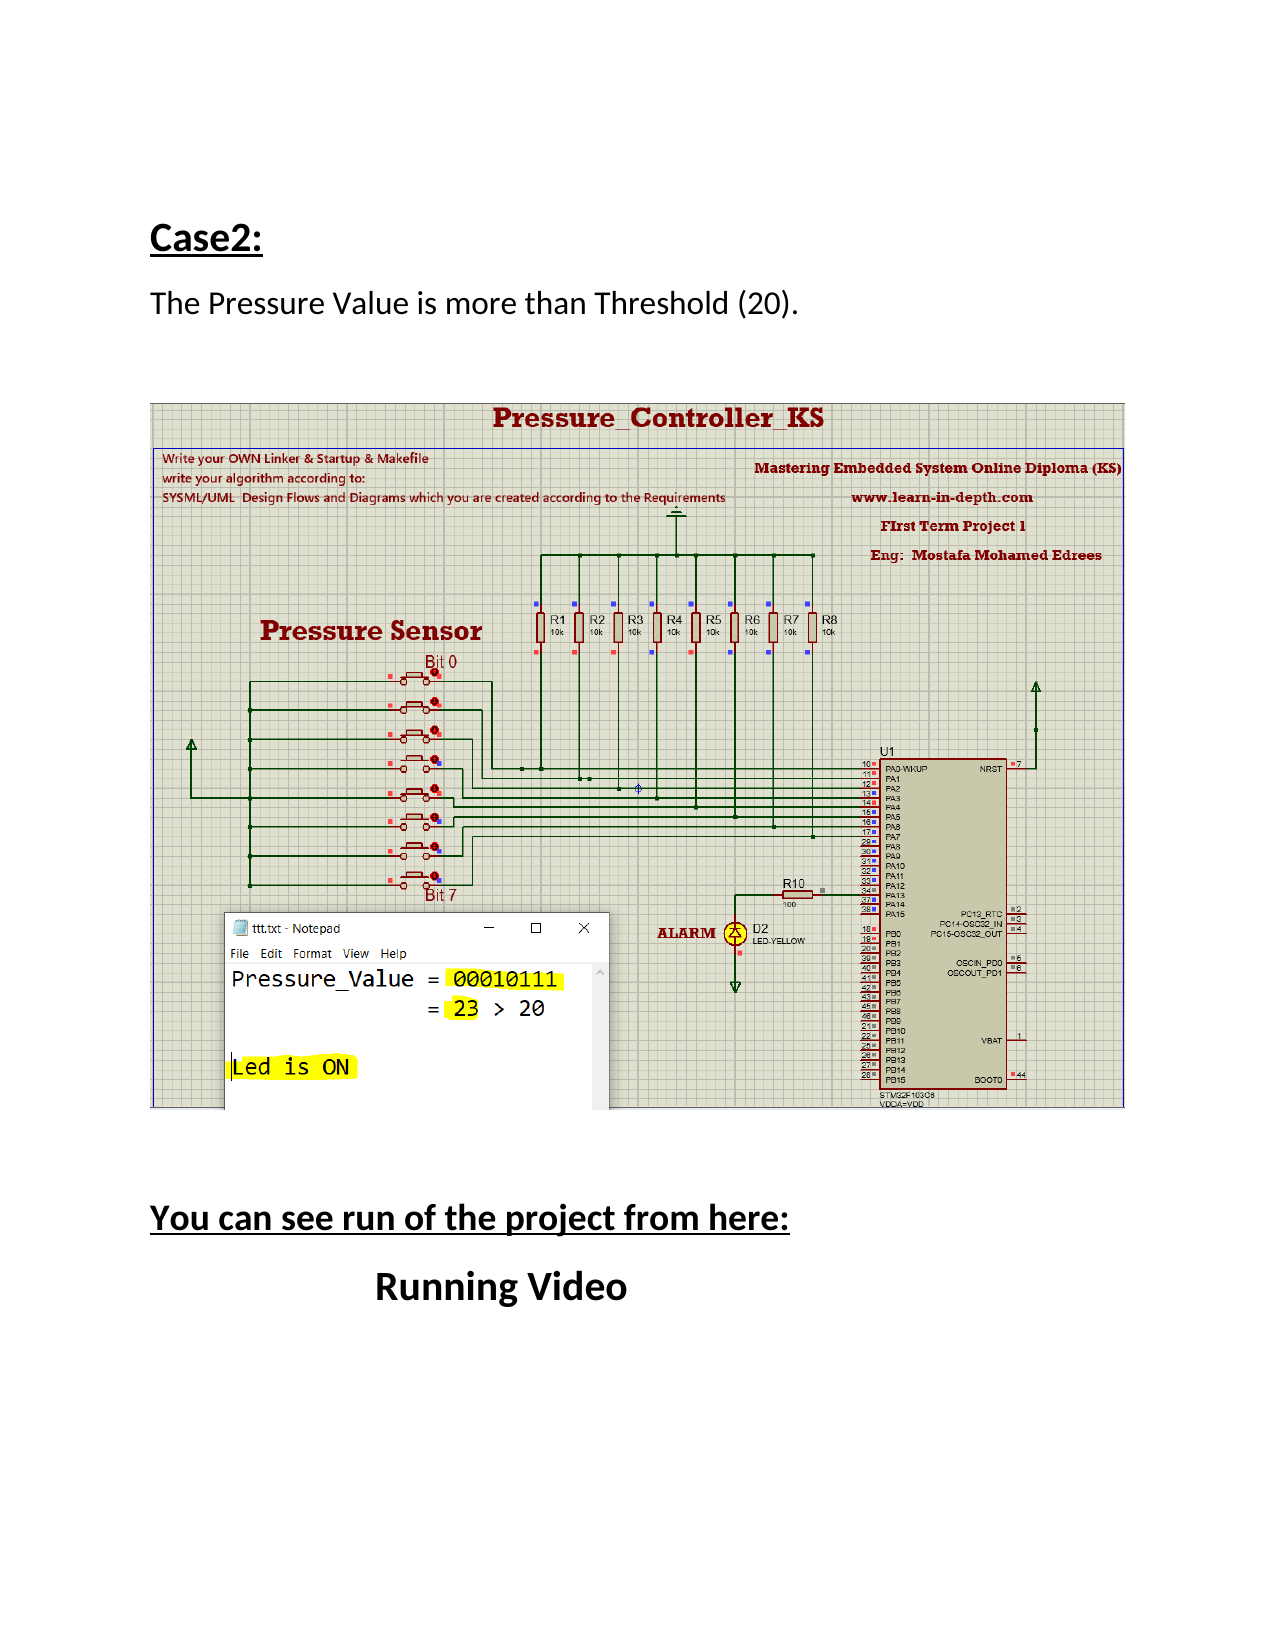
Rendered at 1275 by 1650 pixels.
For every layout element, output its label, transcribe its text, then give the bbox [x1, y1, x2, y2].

text The Pressure Value is more than Threshold (20). [150, 282, 1125, 323]
picture [150, 403, 1125, 1110]
text Running Video [150, 1260, 1125, 1311]
text Case2: [150, 211, 1125, 261]
text You can see run of the project from here: [150, 1194, 1125, 1239]
